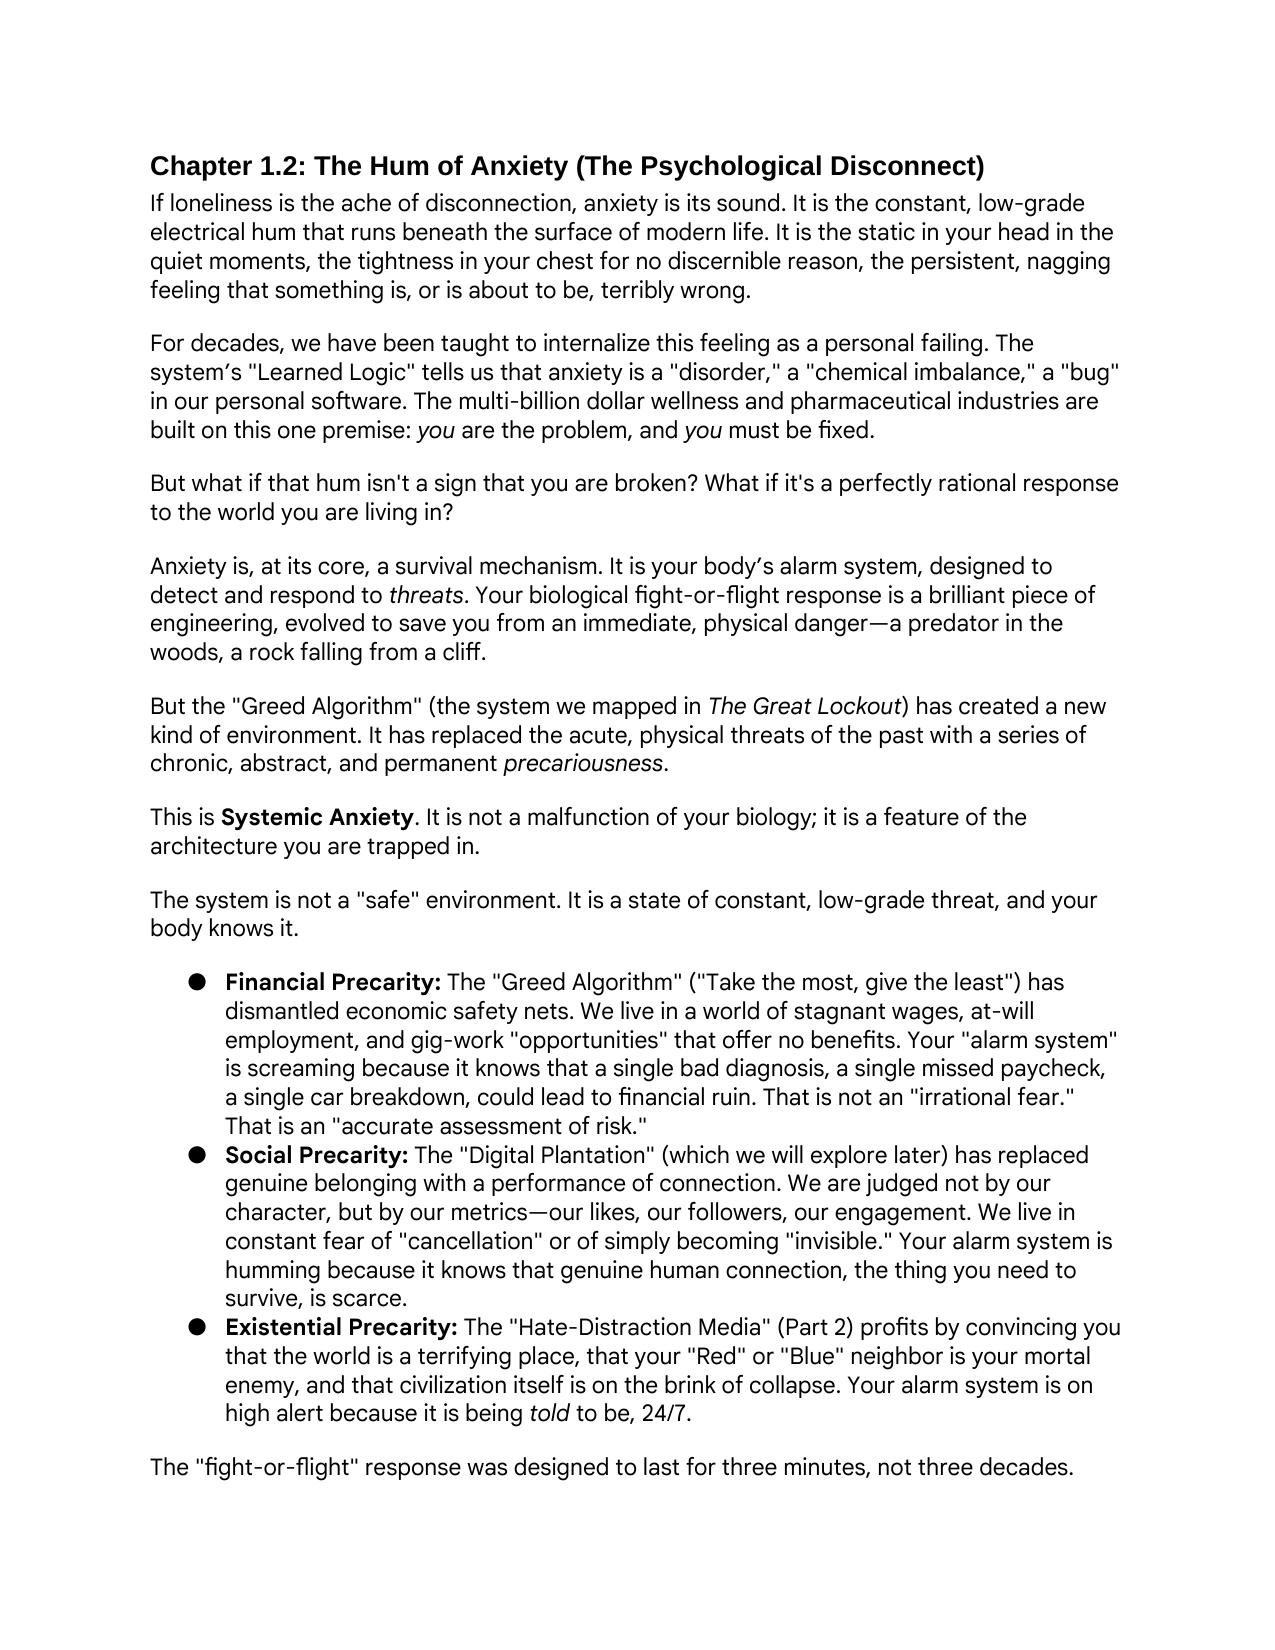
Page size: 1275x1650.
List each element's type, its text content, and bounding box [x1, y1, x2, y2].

list Financial Precarity: The "Greed Algorithm" ("Take the most, give the least") has dismantled economic safety nets. We live in a world of stagnant wages, at-will employment, and gig-work "opportunities" that offer no benefits. Your "alarm system" is screaming because it knows that a single bad diagnosis, a single missed paycheck, a single car breakdown, could lead to financial ruin. That is not an "irrational fear." That is an "accurate assessment of risk." [187, 968, 1125, 1141]
text This is Systemic Anxiety. It is not a malfunction of your biology; it is a feature of the architecture you are trapped in. [150, 803, 1125, 861]
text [150, 1453, 1125, 1482]
list Social Precarity: The "Digital Plantation" (which we will explore later) has replaced genuine belonging with a performance of connection. We are judged not by our character, but by our metrics—our likes, our followers, our engagement. We live in constant fear of "cancellation" or of simply becoming "invisible." Your alarm system is humming because it knows that genuine human connection, the thing you need to survive, is scarce. [187, 1141, 1125, 1313]
subtitle Chapter 1.2: The Hum of Anxiety (The Psychological Disconnect) [150, 150, 1125, 181]
text But what if that hum isn't a sign that you are broken? What if it's a perfectly rational response to the world you are living in? [150, 469, 1125, 527]
text The system is not a "safe" environment. It is a state of constant, low-grade threat, and your body knows it. [150, 886, 1125, 943]
text For decades, we have been taught to internalize this feeling as a personal failing. The system’s "Learned Logic" tells us that anxiety is a "disorder," a "chemical imbalance," a "bug" in our personal software. The multi-billion dollar wellness and pharmaceutical industries are built on this one premise: you are the problem, and you must be fixed. [150, 329, 1125, 444]
text Anxiety is, at its core, a survival mechanism. It is your body’s alarm system, designed to detect and respond to threats. Your biological fight-or-flight response is a brilliant piece of engineering, evolved to save you from an immediate, physical danger—a predator in the woods, a rock falling from a cliff. [150, 552, 1125, 667]
text But the "Greed Algorithm" (the system we mapped in The Great Lockout) has created a new kind of environment. It has replaced the acute, physical threats of the past with a series of chronic, abstract, and permanent precariousness. [150, 692, 1125, 778]
list Existential Precarity: The "Hate-Distraction Media" (Part 2) profits by convincing you that the world is a terrifying place, that your "Red" or "Blue" neighbor is your mortal enemy, and that civilization itself is on the brink of collapse. Your alarm system is on high alert because it is being told to be, 24/7. [187, 1313, 1125, 1428]
text If loneliness is the ache of disconnection, anxiety is its sound. It is the constant, low-grade electrical hum that runs beneath the surface of modern life. It is the static in your head in the quiet moments, the tightness in your chest for no discernible reason, the persistent, nagging feeling that something is, or is about to be, terribly wrong. [150, 189, 1125, 304]
